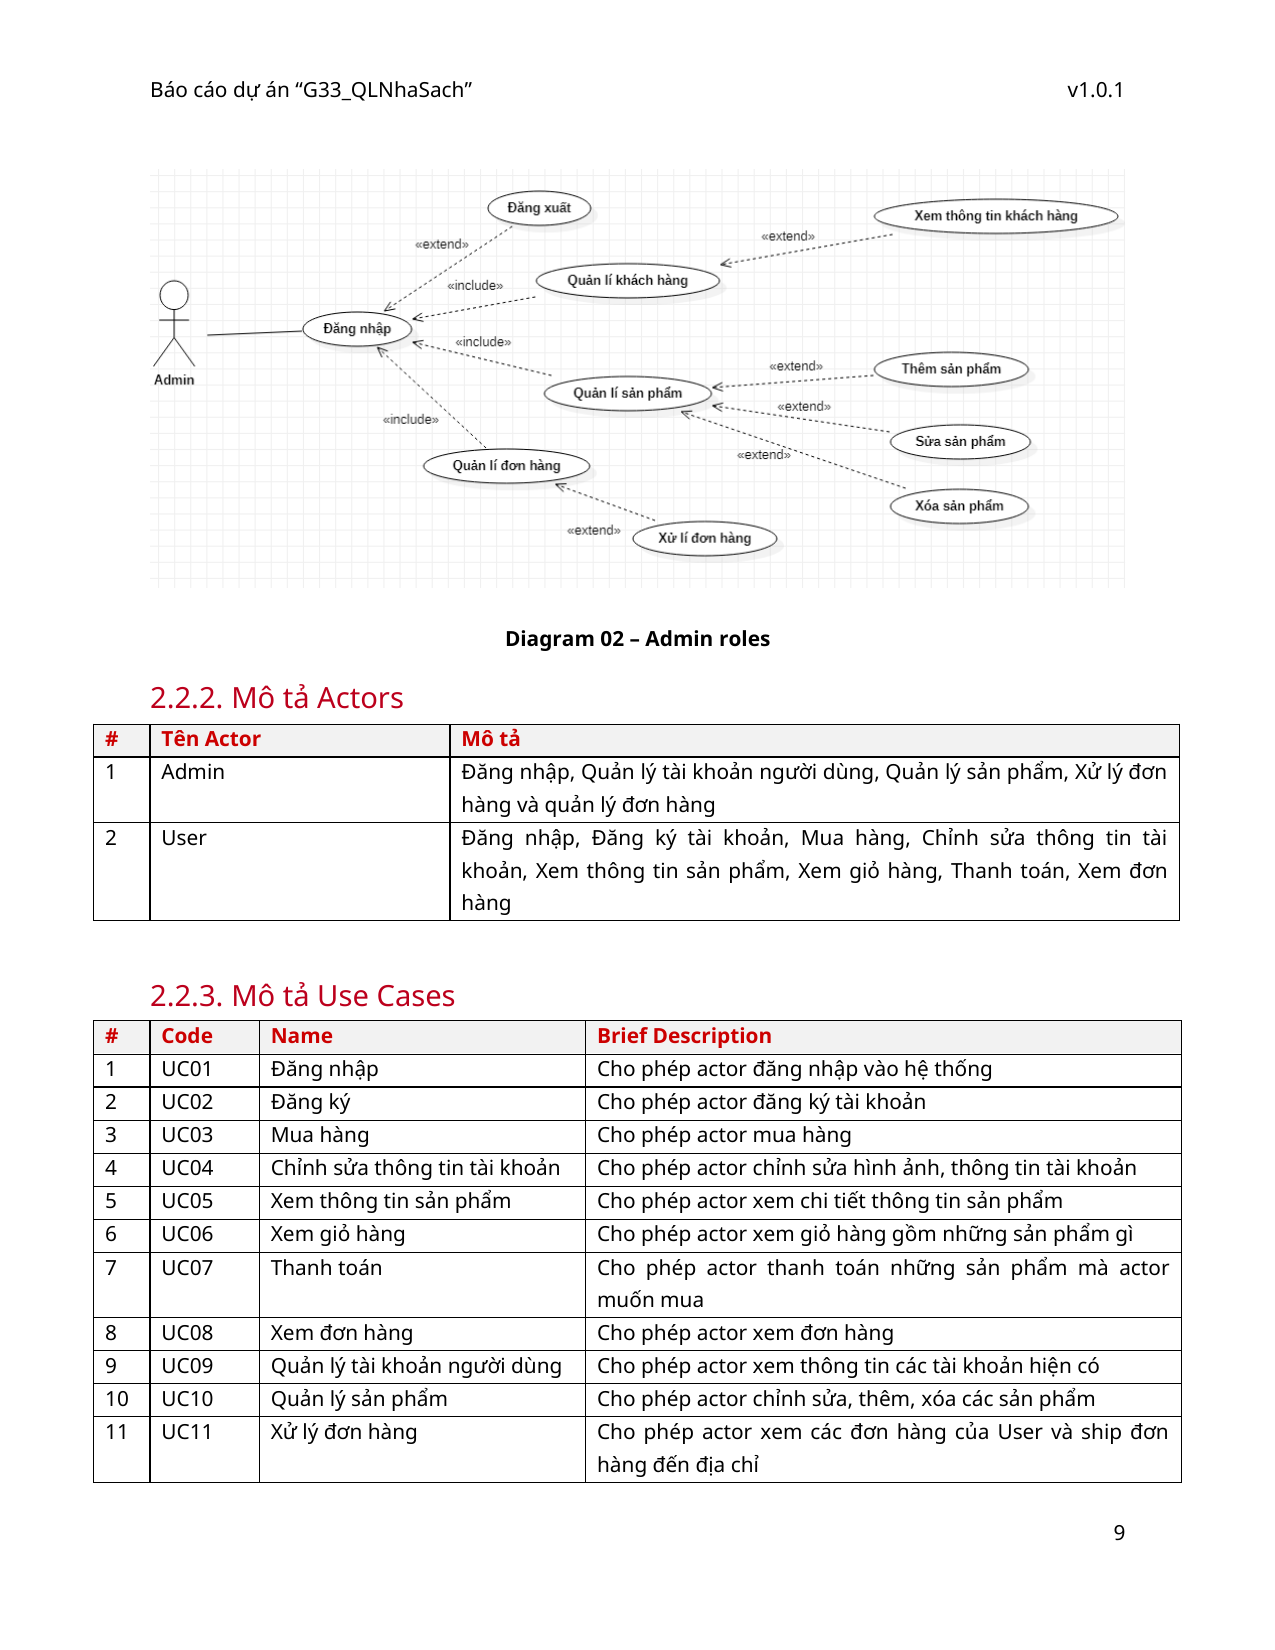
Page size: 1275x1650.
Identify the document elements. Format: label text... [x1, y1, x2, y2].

table_cell Cho phép actor xem chi tiết thông tin sản phẩm [586, 1187, 1181, 1218]
table_cell Quản lý sản phẩm [260, 1384, 585, 1416]
table_cell Chỉnh sửa thông tin tài khoản [260, 1154, 585, 1186]
table_cell Đăng nhập [260, 1055, 585, 1086]
table_cell Cho phép actor chỉnh sửa hình ảnh, thông tin tài khoản [586, 1154, 1181, 1186]
table_cell UC05 [151, 1187, 259, 1218]
table_cell Cho phép actor mua hàng [586, 1121, 1181, 1152]
table_header Code [151, 1021, 259, 1053]
table_cell 3 [94, 1121, 149, 1152]
table_header Name [260, 1021, 585, 1053]
table_cell Đăng ký [260, 1088, 585, 1119]
table_cell 2 [94, 1088, 149, 1119]
table_header Tên Actor [151, 725, 449, 756]
table_cell Xem giỏ hàng [260, 1220, 585, 1252]
text Diagram 02 – Admin roles [150, 624, 1125, 653]
table_cell UC06 [151, 1220, 259, 1252]
table_cell 6 [94, 1220, 149, 1252]
table_cell 10 [94, 1384, 149, 1416]
table_header Brief Description [586, 1021, 1181, 1053]
table_cell Cho phép actor chỉnh sửa, thêm, xóa các sản phẩm [586, 1384, 1181, 1416]
table_cell Xử lý đơn hàng [260, 1417, 585, 1482]
subtitle Mô tả Use Cases [150, 975, 1125, 1014]
table_cell Đăng nhập, Quản lý tài khoản người dùng, Quản lý sản phẩm, Xử lý đơn hàng và quản lý đơn hàng [451, 758, 1179, 822]
table_cell 1 [94, 1055, 149, 1086]
table_cell 7 [94, 1253, 149, 1317]
table_cell Xem thông tin sản phẩm [260, 1187, 585, 1218]
table_cell UC02 [151, 1088, 259, 1119]
table_cell 11 [94, 1417, 149, 1482]
subtitle Mô tả Actors [150, 678, 1125, 717]
table_cell Cho phép actor đăng ký tài khoản [586, 1088, 1181, 1119]
table_cell 8 [94, 1318, 149, 1350]
table_cell UC08 [151, 1318, 259, 1350]
table_cell UC10 [151, 1384, 259, 1416]
table_cell Cho phép actor xem thông tin các tài khoản hiện có [586, 1351, 1181, 1383]
table_header Mô tả [451, 725, 1179, 756]
table_cell Admin [151, 758, 449, 822]
table_cell UC03 [151, 1121, 259, 1152]
table_cell UC01 [151, 1055, 259, 1086]
table_cell Thanh toán [260, 1253, 585, 1317]
table_cell 5 [94, 1187, 149, 1218]
table_cell Xem đơn hàng [260, 1318, 585, 1350]
table_cell UC07 [151, 1253, 259, 1317]
table_cell 2 [94, 823, 149, 920]
table_header # [94, 1021, 149, 1053]
table_cell 1 [94, 758, 149, 822]
table_cell Cho phép actor xem các đơn hàng của User và ship đơn hàng đến địa chỉ [586, 1417, 1181, 1482]
table_header # [94, 725, 149, 756]
table_cell Cho phép actor xem đơn hàng [586, 1318, 1181, 1350]
table_cell Mua hàng [260, 1121, 585, 1152]
table_cell UC11 [151, 1417, 259, 1482]
table_cell Cho phép actor thanh toán những sản phẩm mà actor muốn mua [586, 1253, 1181, 1317]
table_cell UC04 [151, 1154, 259, 1186]
table_cell User [151, 823, 449, 920]
table_cell UC09 [151, 1351, 259, 1383]
table_cell Cho phép actor đăng nhập vào hệ thống [586, 1055, 1181, 1086]
table_cell 9 [94, 1351, 149, 1383]
table_cell Quản lý tài khoản người dùng [260, 1351, 585, 1383]
table_cell 4 [94, 1154, 149, 1186]
table_cell Đăng nhập, Đăng ký tài khoản, Mua hàng, Chỉnh sửa thông tin tài khoản, Xem thông tin sản phẩm, Xem giỏ hàng, Thanh toán, Xem đơn hàng [451, 823, 1179, 920]
picture [150, 169, 1125, 588]
table_cell Cho phép actor xem giỏ hàng gồm những sản phẩm gì [586, 1220, 1181, 1252]
